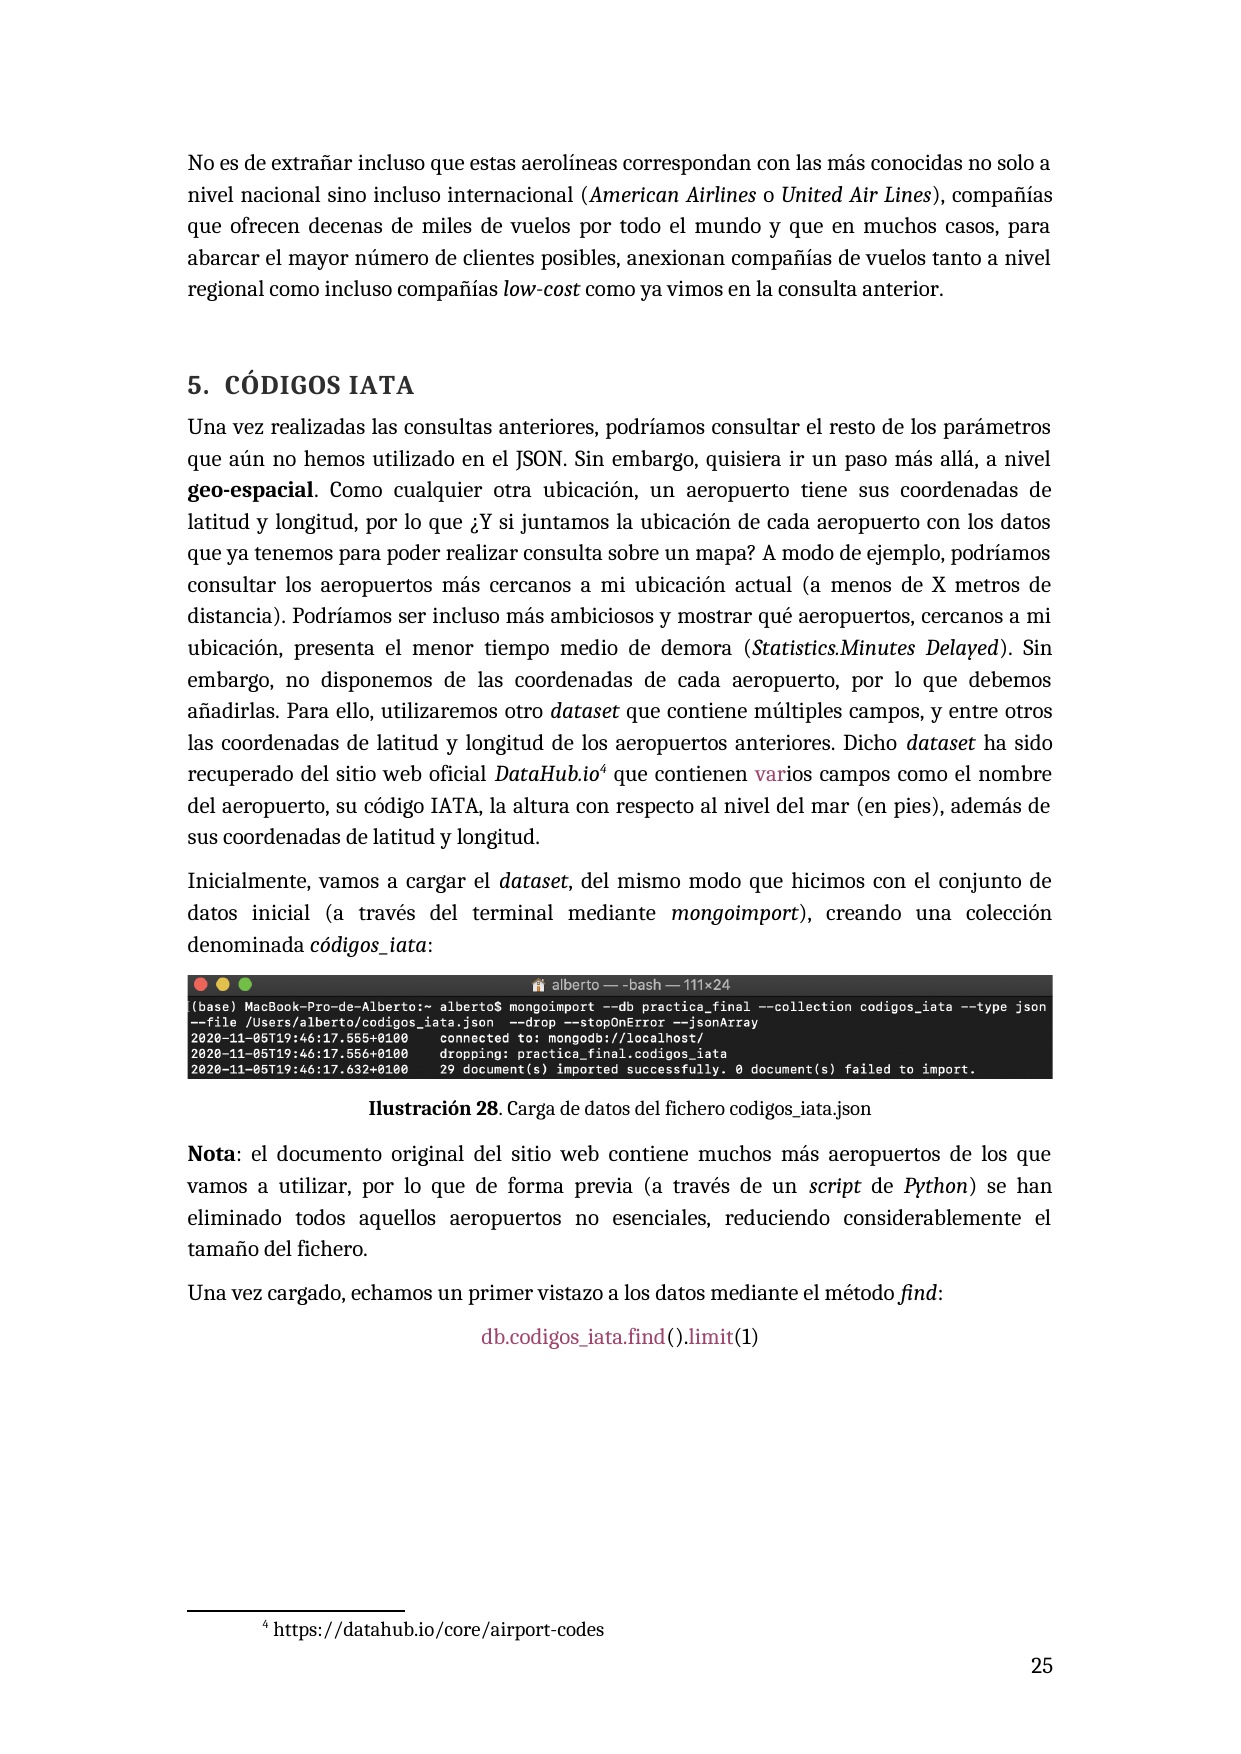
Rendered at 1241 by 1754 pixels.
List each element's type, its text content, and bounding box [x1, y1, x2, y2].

picture [187, 975, 1053, 1079]
text Una vez realizadas las consultas anteriores, podríamos consultar el resto de los parámetros que aún no hemos utilizado en el JSON. Sin embargo, quisiera ir un paso más allá, a nivel geo-espacial. Como cualquier otra ubicación, un aeropuerto tiene sus coordenadas de latitud y longitud, por lo que ¿Y si juntamos la ubicación de cada aeropuerto con los datos que ya tenemos para poder realizar consulta sobre un mapa? A modo de ejemplo, podríamos consultar los aeropuertos más cercanos a mi ubicación actual (a menos de X metros de distancia). Podríamos ser incluso más ambiciosos y mostrar qué aeropuertos, cercanos a mi ubicación, presenta el menor tiempo medio de demora (Statistics.Minutes Delayed). Sin embargo, no disponemos de las coordenadas de cada aeropuerto, por lo que debemos añadirlas. Para ello, utilizaremos otro dataset que contiene múltiples campos, y entre otros las coordenadas de latitud y longitud de los aeropuertos anteriores. Dicho dataset ha sido recuperado del sitio web oficial DataHub.io que contienen varios campos como el nombre del aeropuerto, su código IATA, la altura con respecto al nivel del mar (en pies), además de sus coordenadas de latitud y longitud. [187, 414, 1053, 851]
text Nota: el documento original del sitio web contiene muchos más aeropuertos de los que vamos a utilizar, por lo que de forma previa (a través de un script de Python) se han eliminado todos aquellos aeropuertos no esenciales, reduciendo considerablemente el tamaño del fichero. [187, 1141, 1053, 1262]
text No es de extrañar incluso que estas aerolíneas correspondan con las más conocidas no solo a nivel nacional sino incluso internacional (American Airlines o United Air Lines), compañías que ofrecen decenas de miles de vuelos por todo el mundo y que en muchos casos, para abarcar el mayor número de clientes posibles, anexionan compañías de vuelos tanto a nivel regional como incluso compañías low-cost como ya vimos en la consulta anterior. [187, 150, 1053, 303]
text Una vez cargado, echamos un primer vistazo a los datos mediante el método find: [187, 1280, 1053, 1306]
subtitle CÓDIGOS IATA [187, 370, 1053, 401]
text Ilustración 28. Carga de datos del fichero codigos_iata.json [187, 1096, 1053, 1120]
text Inicialmente, vamos a cargar el dataset, del mismo modo que hicimos con el conjunto de datos inicial (a través del terminal mediante mongoimport), creando una colección denominada códigos_iata: [187, 868, 1053, 958]
text db.codigos_iata.find().limit(1) [187, 1324, 1053, 1350]
